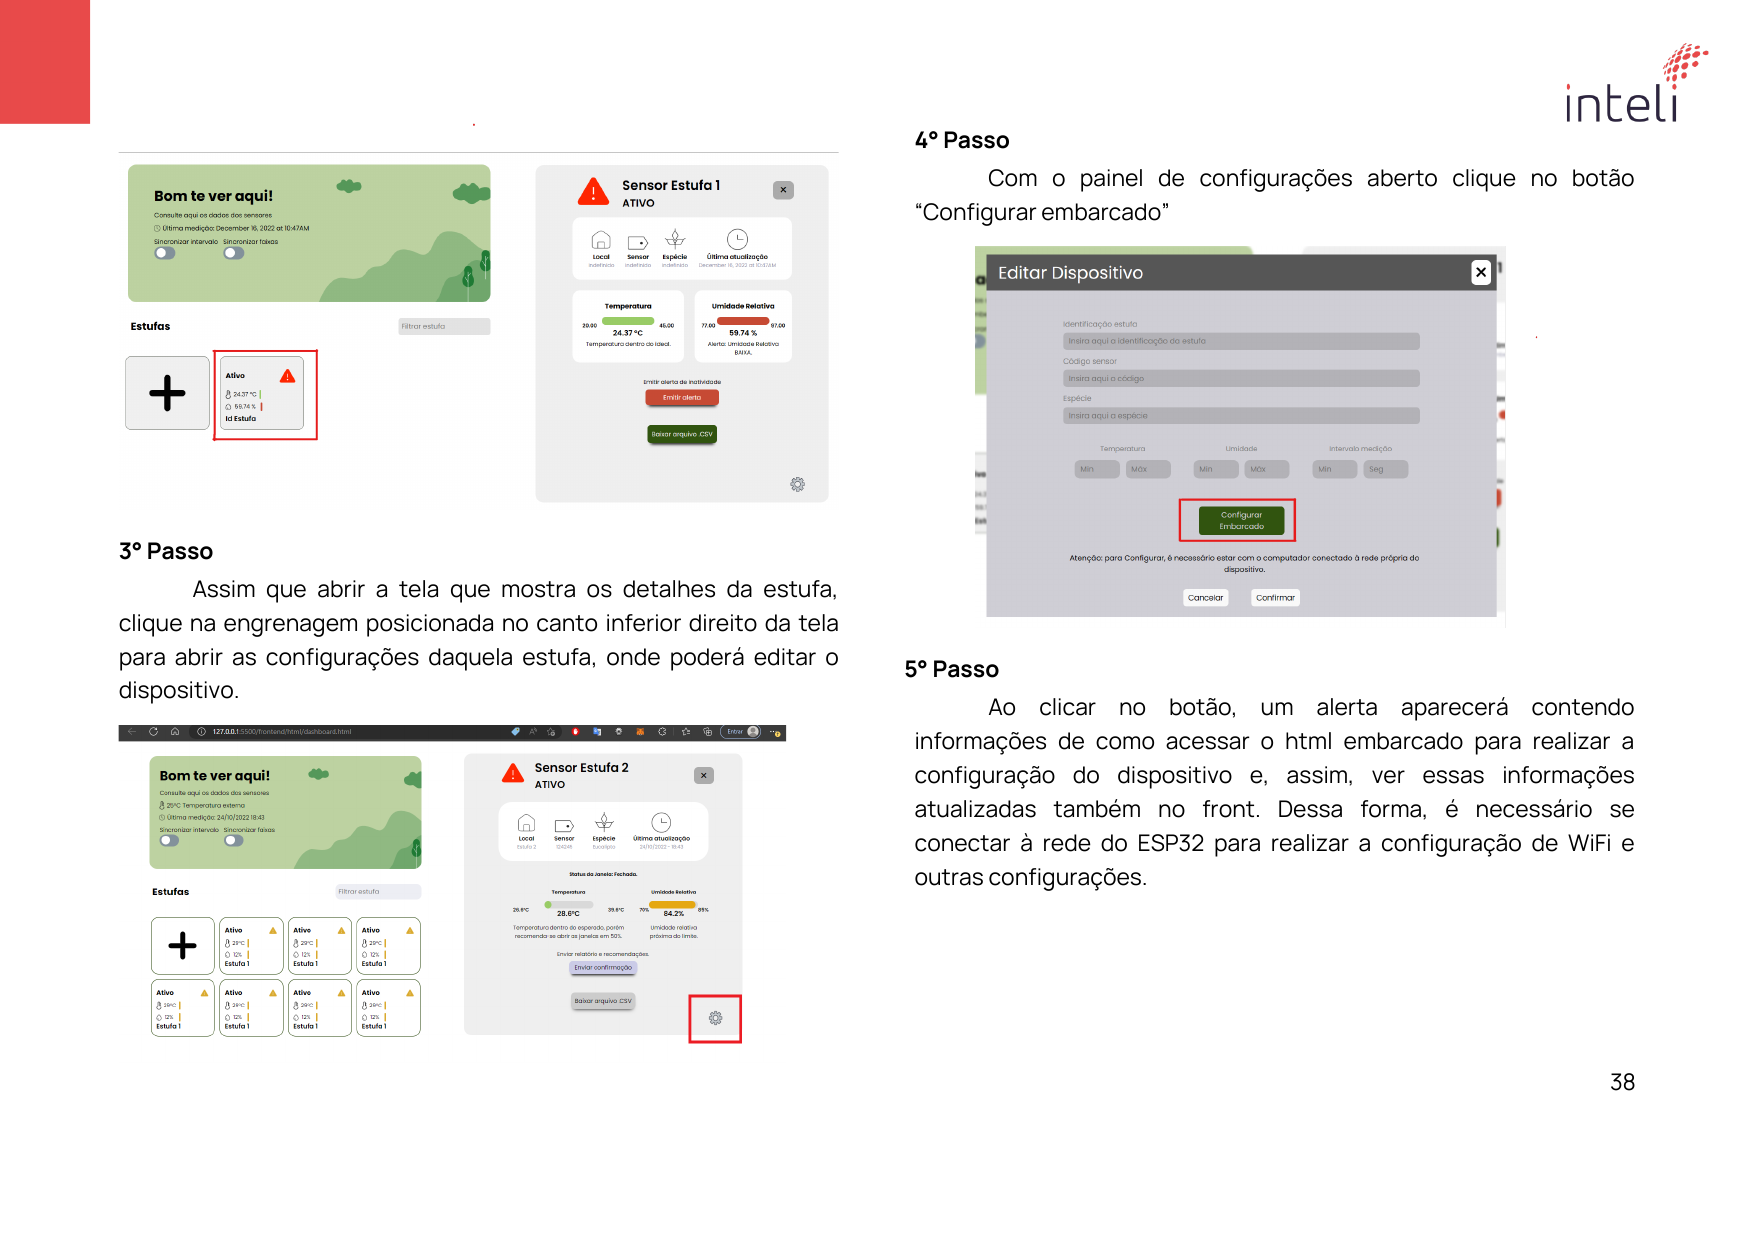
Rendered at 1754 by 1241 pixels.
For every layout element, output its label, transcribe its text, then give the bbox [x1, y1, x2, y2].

subtitle 4° Passo [914, 124, 1636, 155]
subtitle 3° Passo [118, 535, 839, 566]
picture [975, 246, 1538, 628]
picture [1566, 43, 1709, 122]
picture [0, 0, 91, 124]
picture [118, 725, 787, 1063]
text Assim que abrir a tela que mostra os detalhes da estufa, clique na engrenagem posicionada no canto inferior direito da tela para abrir as configurações daquela estufa, onde poderá editar o dispositivo. [118, 573, 839, 706]
text Com o painel de configurações aberto clique no botão “Configurar embarcado” [914, 162, 1636, 227]
picture [118, 123, 839, 510]
text Ao clicar no botão, um alerta aparecerá contendo informações de como acessar o html embarcado para realizar a configuração do dispositivo e, assim, ver essas informações atualizadas também no front. Dessa forma, é necessário se conectar à rede do ESP32 para realizar a configuração de WiFi e outras configurações. [914, 691, 1636, 892]
subtitle 5° Passo [877, 653, 1636, 684]
